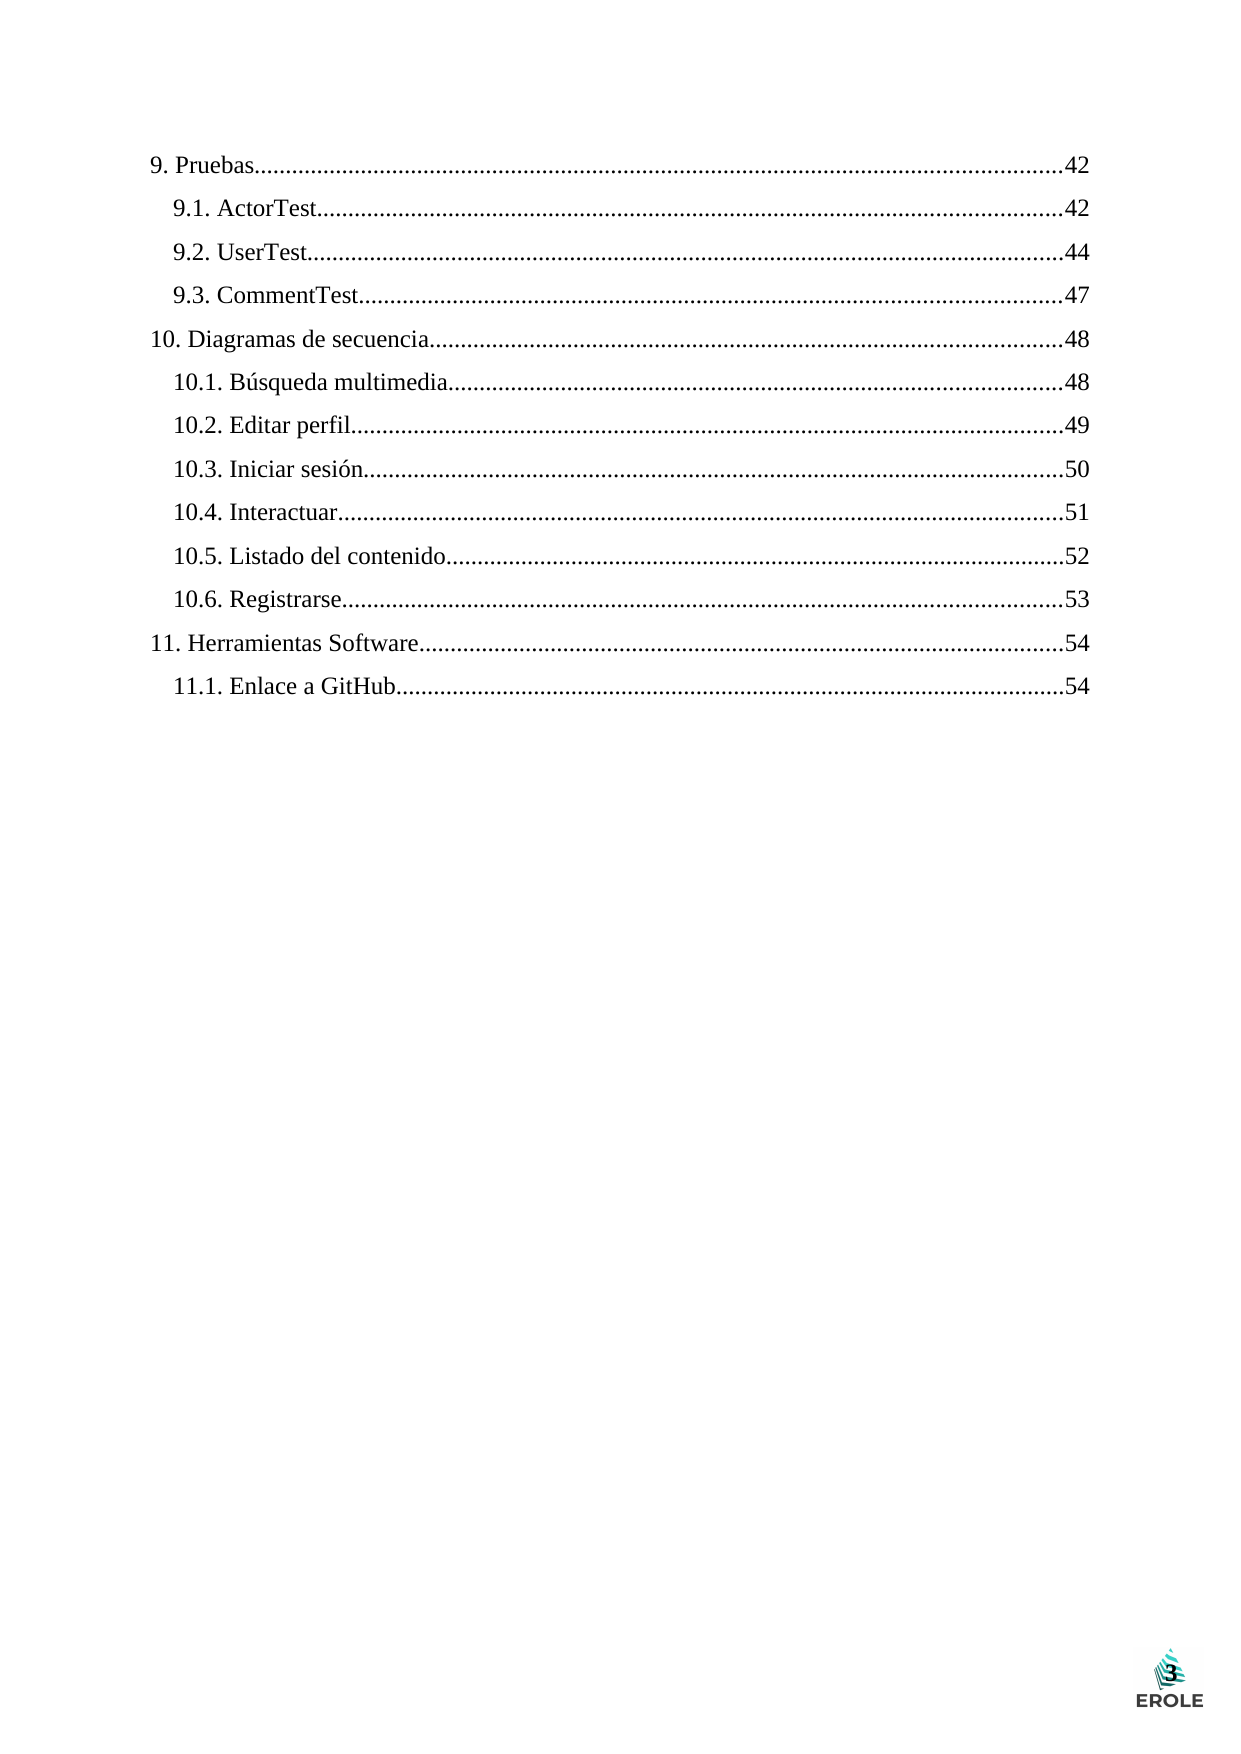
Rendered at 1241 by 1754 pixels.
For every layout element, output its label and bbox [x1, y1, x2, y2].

picture [1132, 1647, 1205, 1709]
